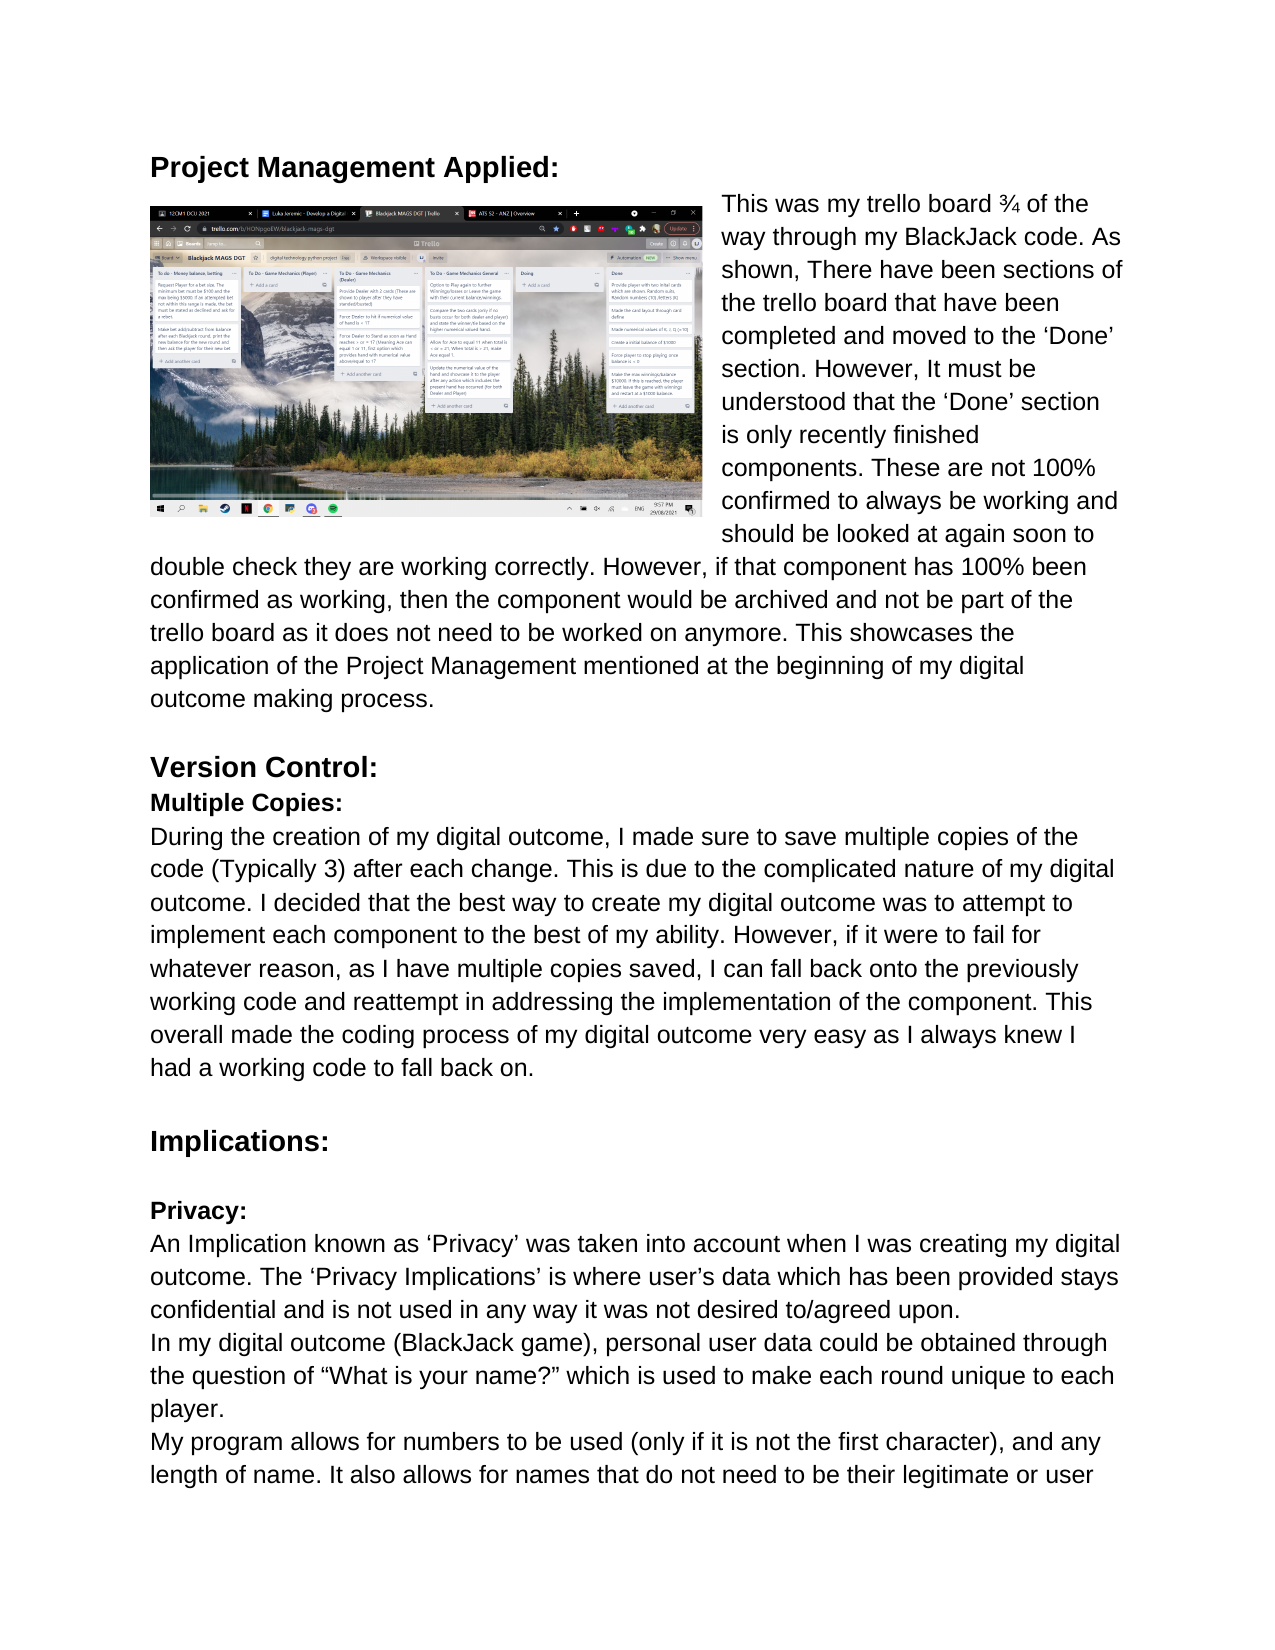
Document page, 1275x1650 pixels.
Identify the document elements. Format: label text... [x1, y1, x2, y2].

text Version Control: [150, 750, 1125, 783]
text Multiple Copies: [150, 788, 1125, 817]
text An Implication known as ‘Privacy’ was taken into account when I was creating my digital outcome. The ‘Privacy Implications’ is where user’s data which has been provided stays confidential and is not used in any way it was not desired to/agreed upon. [150, 1229, 1125, 1323]
text Implications: [150, 1124, 1125, 1158]
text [150, 1427, 1125, 1489]
text In my digital outcome (BlackJack game), personal user data could be obtained through the question of “What is your name?” which is used to make each round unique to each player. [150, 1328, 1125, 1423]
text Project Management Applied: [150, 150, 1125, 183]
picture [150, 206, 703, 517]
text Privacy: [150, 1196, 1125, 1224]
text During the creation of my digital outcome, I made sure to save multiple copies of the code (Typically 3) after each change. This is due to the complicated nature of my digital outcome. I decided that the best way to create my digital outcome was to attempt to implement each component to the best of my ability. However, if it were to fail for whatever reason, as I have multiple copies saved, I can fall back onto the previously working code and reattempt in addressing the implementation of the component. This overall made the coding process of my digital outcome very easy as I always knew I had a working code to fall back on. [150, 821, 1125, 1081]
